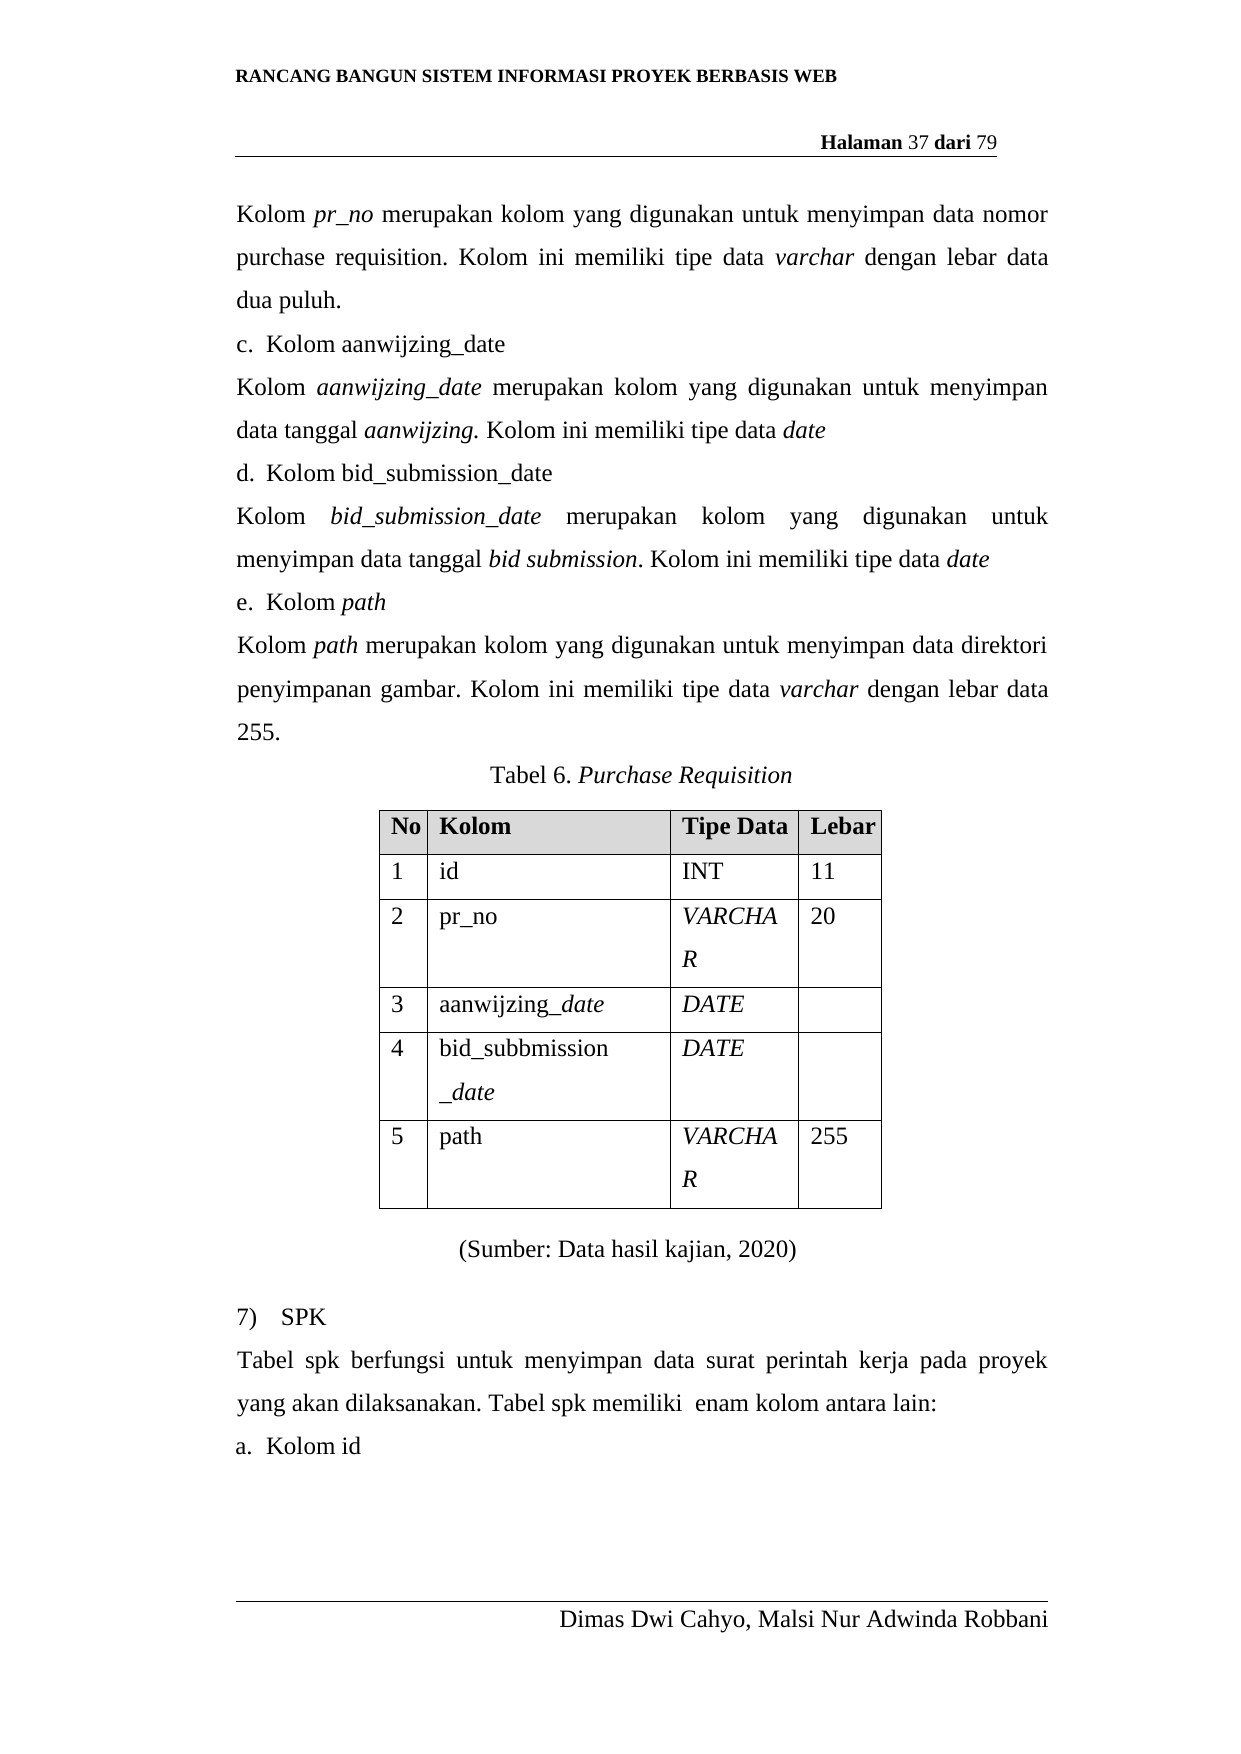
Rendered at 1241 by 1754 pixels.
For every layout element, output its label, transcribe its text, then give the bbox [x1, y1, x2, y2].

table_cell 255 [799, 1121, 881, 1208]
list SPK [236, 1302, 1048, 1331]
list Kolom path [236, 587, 1048, 616]
table_header Kolom [428, 811, 670, 854]
text Kolom pr_no merupakan kolom yang digunakan untuk menyimpan data nomor purchase requisition. Kolom ini memiliki tipe data varchar dengan lebar data dua puluh. [236, 199, 1048, 314]
table_cell 20 [799, 900, 881, 987]
table_cell id [428, 855, 670, 899]
table_cell 5 [380, 1121, 427, 1208]
list Kolom bid_submission_date [236, 458, 1048, 487]
list Kolom aanwijzing_date [236, 329, 1048, 357]
table_cell DATE [671, 988, 798, 1032]
table_cell pr_no [428, 900, 670, 987]
table_cell INT [671, 855, 798, 899]
table_cell path [428, 1121, 670, 1208]
text Kolom aanwijzing_date merupakan kolom yang digunakan untuk menyimpan data tanggal aanwijzing. Kolom ini memiliki tipe data date [236, 372, 1048, 444]
table_cell [799, 988, 881, 1032]
table_cell 3 [380, 988, 427, 1032]
list Kolom id [235, 1431, 1048, 1460]
table_cell aanwijzing_date [428, 988, 670, 1032]
table_cell VARCHAR [671, 1121, 798, 1208]
table_cell DATE [671, 1033, 798, 1120]
text Kolom bid_submission_date merupakan kolom yang digunakan untuk menyimpan data tanggal bid submission. Kolom ini memiliki tipe data date [236, 501, 1048, 573]
table_header No [380, 811, 427, 854]
text Tabel spk berfungsi untuk menyimpan data surat perintah kerja pada proyek yang akan dilaksanakan. Tabel spk memiliki enam kolom antara lain: [237, 1345, 1048, 1417]
table_cell bid_subbmission_date [428, 1033, 670, 1120]
table_cell 2 [380, 900, 427, 987]
text (Sumber: Data hasil kajian, 2020) [236, 1234, 1019, 1262]
table_header Tipe Data [671, 811, 798, 854]
text Tabel 6. Purchase Requisition [236, 760, 1048, 789]
table_cell [799, 1033, 881, 1120]
text Kolom path merupakan kolom yang digunakan untuk menyimpan data direktori penyimpanan gambar. Kolom ini memiliki tipe data varchar dengan lebar data 255. [237, 631, 1048, 746]
table_cell 11 [799, 855, 881, 899]
table_cell 1 [380, 855, 427, 899]
table_cell 4 [380, 1033, 427, 1120]
table_cell VARCHAR [671, 900, 798, 987]
table_header Lebar [799, 811, 881, 854]
